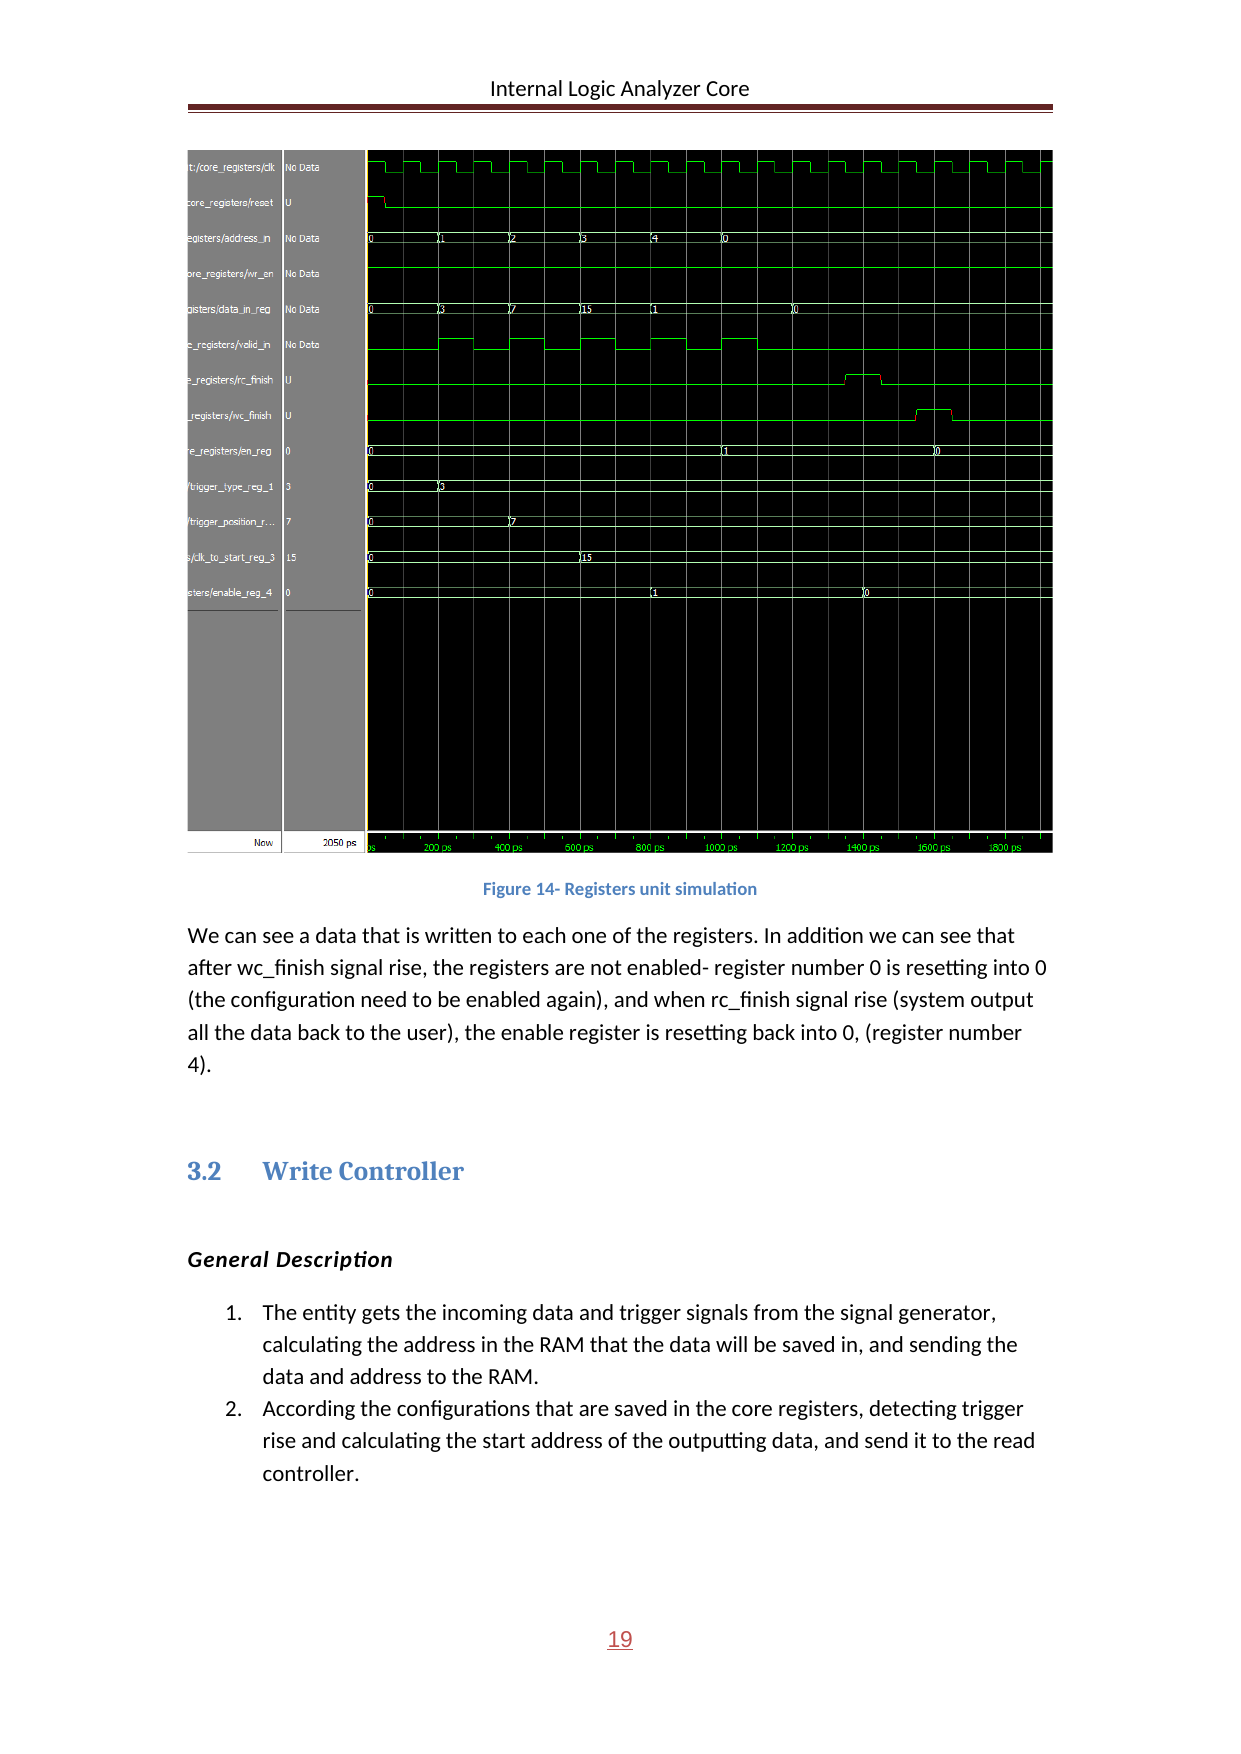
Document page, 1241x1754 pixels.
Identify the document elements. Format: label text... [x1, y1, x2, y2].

picture [187, 150, 1053, 853]
list According the configurations that are saved in the core registers, detecting trigger rise and calculating the start address of the outputting data, and send it to the read controller. [225, 1394, 1053, 1487]
text General Description [187, 1245, 1053, 1273]
subtitle 3.2 Write Controller [187, 1156, 1053, 1187]
text We can see a data that is written to each one of the registers. In addition we can see that after wc_finish signal rise, the registers are not enabled- register number 0 is resetting into 0 (the configuration need to be enabled again), and when rc_finish signal rise (system output all the data back to the user), the enable register is resetting back into 0, (register number 4). [187, 921, 1053, 1078]
list The entity gets the incoming data and trigger signals from the signal generator, calculating the address in the RAM that the data will be saved in, and sending the data and address to the RAM. [225, 1298, 1053, 1390]
